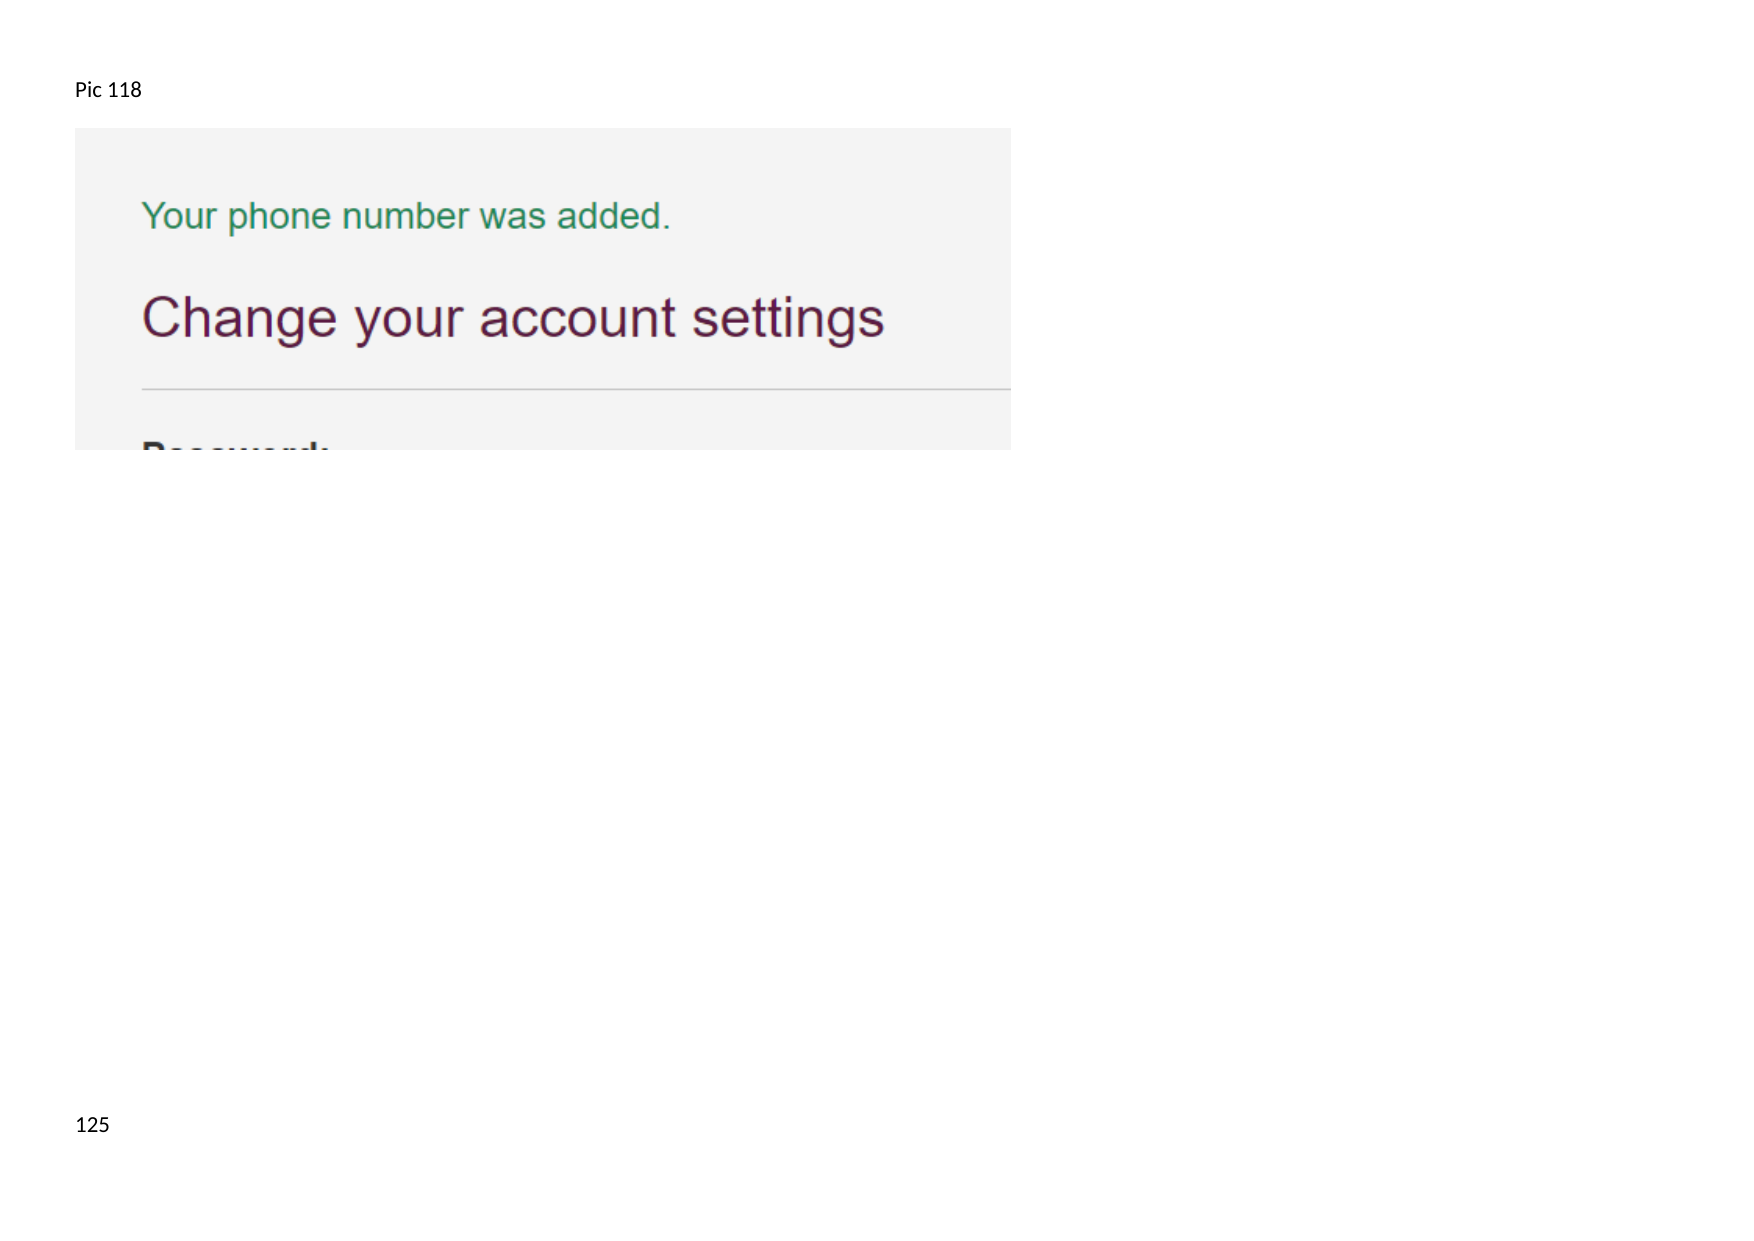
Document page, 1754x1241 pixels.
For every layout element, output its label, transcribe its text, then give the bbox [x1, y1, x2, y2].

picture [75, 128, 1011, 450]
text Pic 118 [75, 75, 1679, 103]
